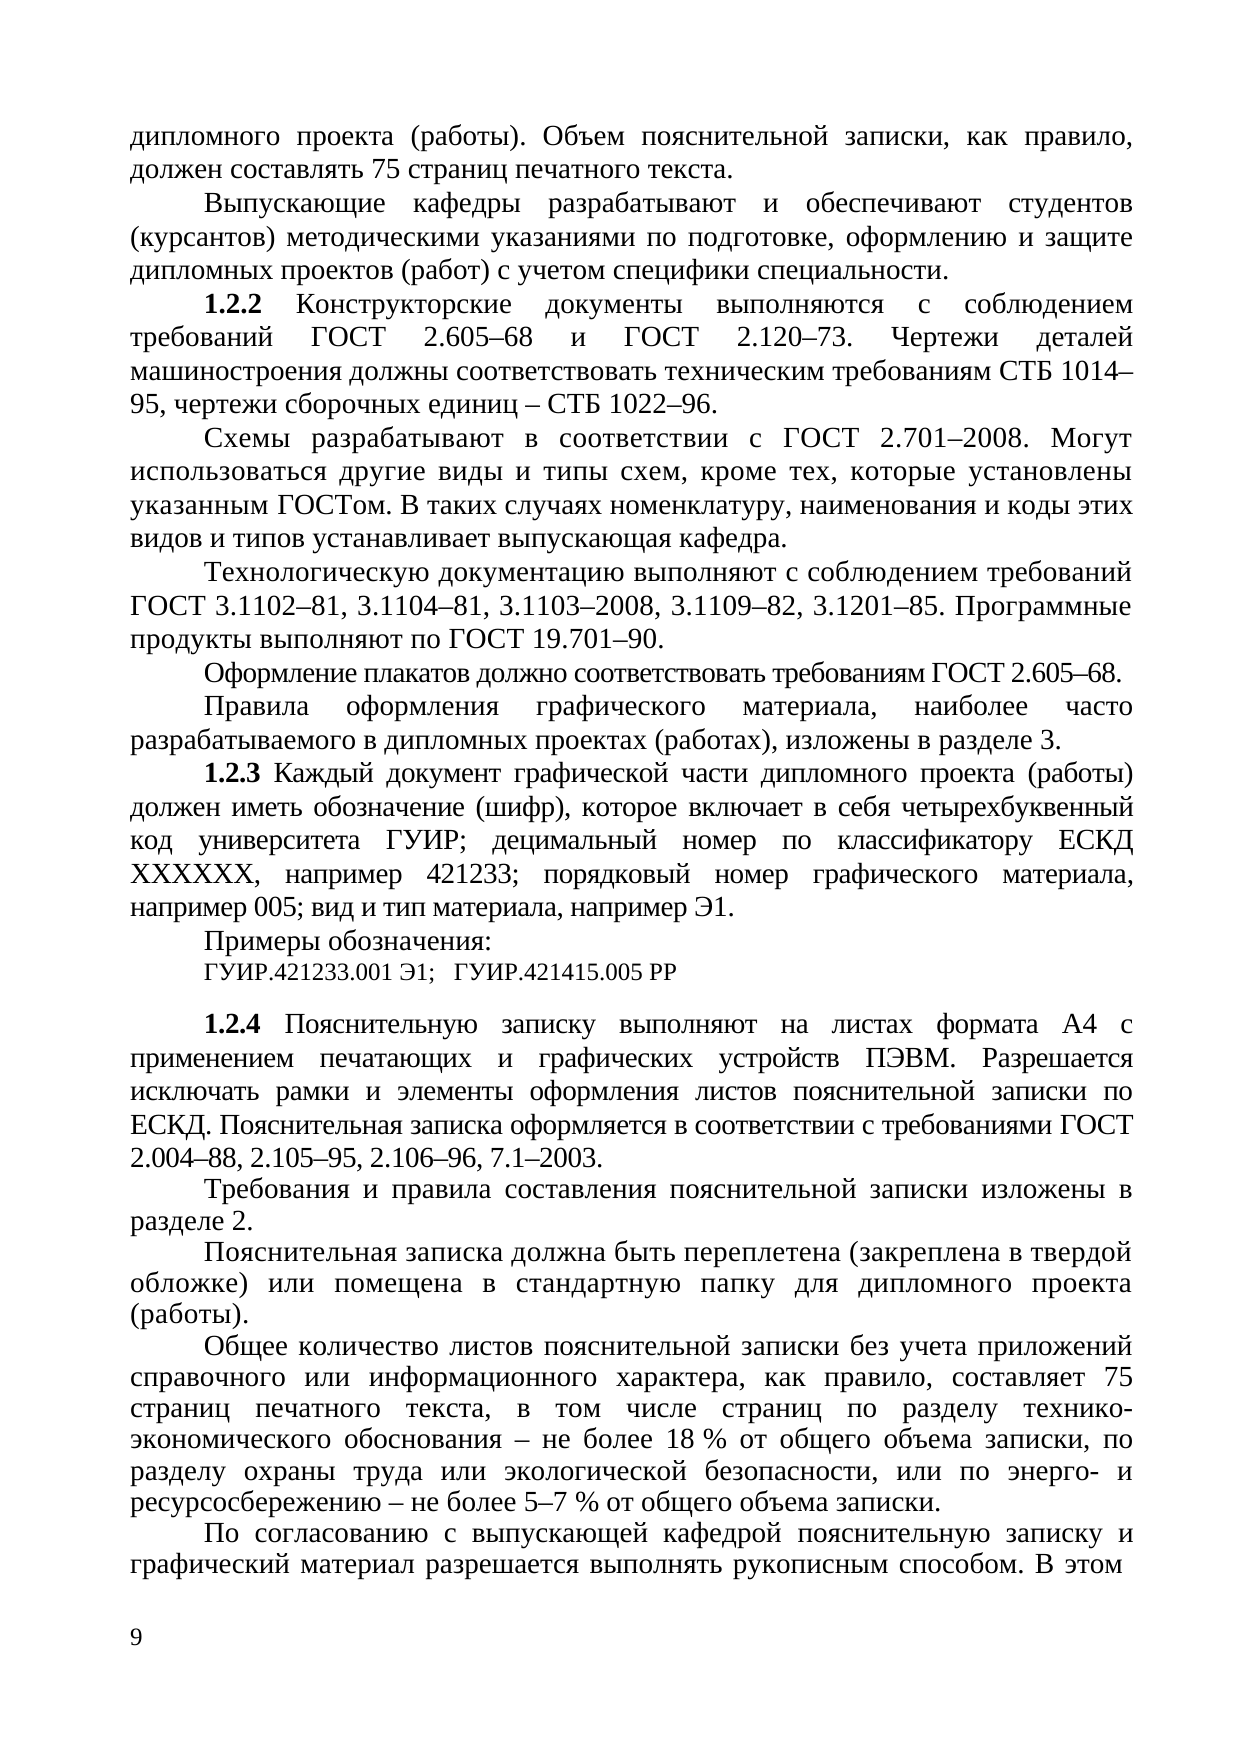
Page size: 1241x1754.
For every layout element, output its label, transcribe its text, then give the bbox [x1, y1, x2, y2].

text 1.2.4 Пояснительную записку выполняют на листах формата А4 с применением печатающих и графических устройств ПЭВМ. Разрешается исключать рамки и элементы оформления листов пояснительной записки по ЕСКД. Пояснительная записка оформляется в соответствии с требованиями гост 2.004–88, 2.105–95, 2.106–96, 7.1–2003. [130, 1006, 1134, 1174]
text Пояснительная записка должна быть переплетена (закреплена в твердой обложке) или помещена в стандартную папку для дипломного проекта (работы). [130, 1236, 1134, 1330]
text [130, 118, 1134, 185]
text ГУИР.421233.001 Э1; ГУИР.421415.005 РР [130, 957, 1134, 985]
text Оформление плакатов должно соответствовать требованиям ГОСТ 2.605–68. [130, 655, 1134, 688]
text Технологическую документацию выполняют с соблюдением требований ГОСТ 3.1102–81, 3.1104–81, 3.1103–2008, 3.1109–82, 3.1201–85. Программные продукты выполняют по ГОСТ 19.701–90. [130, 554, 1134, 655]
text Правила оформления графического материала, наиболее часто разрабатываемого в дипломных проектах (работах), изложены в разделе 3. [130, 688, 1134, 755]
text Примеры обозначения: [130, 923, 1134, 957]
text 1.2.2 Конструкторские документы выполняются с соблюдением требований ГОСТ 2.605–68 и ГОСТ 2.120–73. Чертежи деталей машиностроения должны соответствовать техническим требованиям СТБ 1014–95, чертежи сборочных единиц – СТБ 1022–96. [130, 286, 1134, 420]
text 1.2.3 Каждый документ графической части дипломного проекта (работы) должен иметь обозначение (шифр), которое включает в себя четырехбуквенный код университета ГУИР; децимальный номер по классификатору ЕСКД ХХХХХХ, например 421233; порядковый номер графического материала, например 005; вид и тип материала, например Э1. [130, 755, 1134, 923]
text Требования и правила составления пояснительной записки изложены в разделе 2. [130, 1174, 1134, 1236]
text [130, 1518, 1134, 1580]
text Общее количество листов пояснительной записки без учета приложений справочного или информационного характера, как правило, составляет 75 страниц печатного текста, в том числе страниц по разделу технико-экономического обоснования – не более 18 % от общего объема записки, по разделу охраны труда или экологической безопасности, или по энерго- и ресурсосбережению – не более 5–7 % от общего объема записки. [130, 1330, 1134, 1518]
text Выпускающие кафедры разрабатывают и обеспечивают студентов (курсантов) методическими указаниями по подготовке, оформлению и защите дипломных проектов (работ) с учетом специфики специальности. [130, 185, 1134, 286]
text Схемы разрабатывают в соответствии с ГОСТ 2.701–2008. Могут использоваться другие виды и типы схем, кроме тех, которые установлены указанным Гостом. В таких случаях номенклатуру, наименования и коды этих видов и типов устанавливает выпускающая кафедра. [130, 420, 1134, 554]
